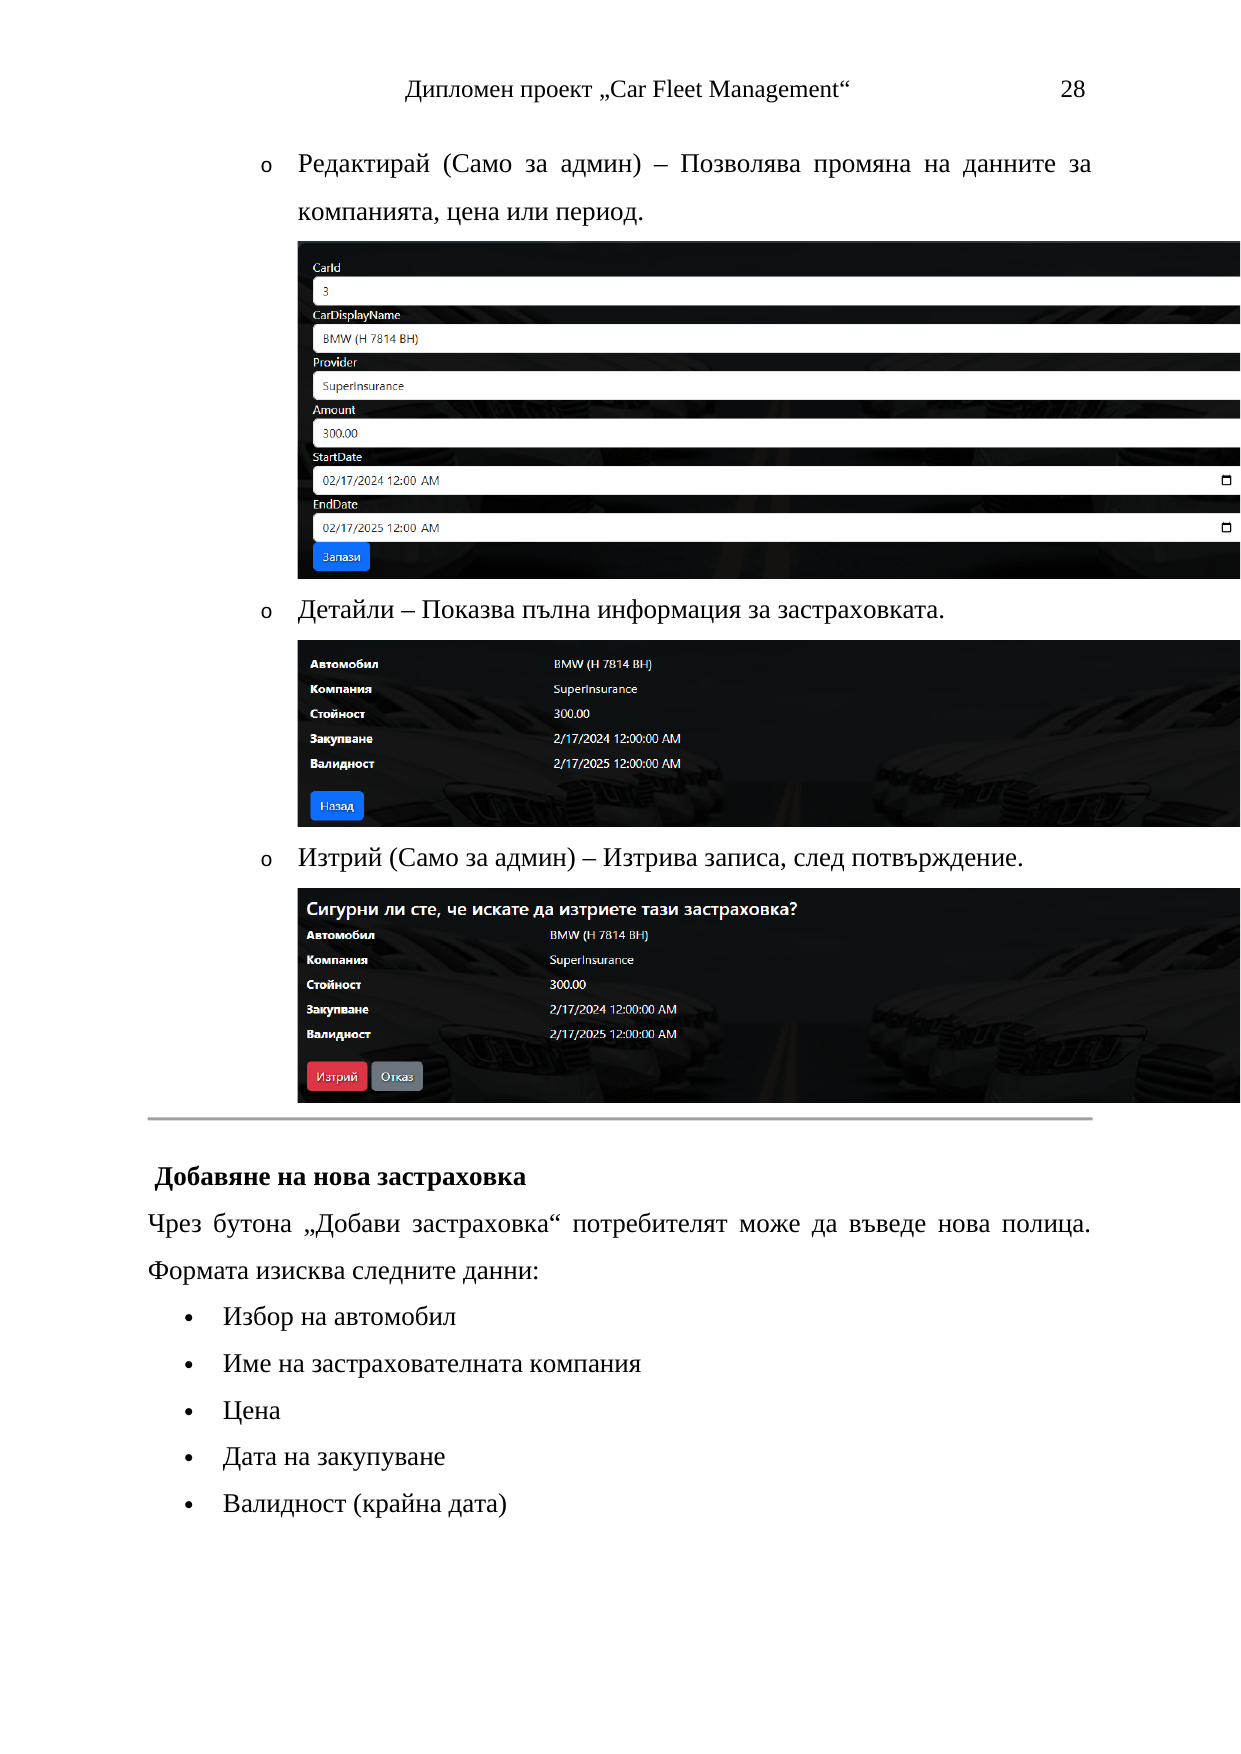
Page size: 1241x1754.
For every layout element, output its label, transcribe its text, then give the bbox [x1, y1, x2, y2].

list Име на застрахователната компания [185, 1347, 1093, 1378]
list Детайли – Показва пълна информация за застраховката. [260, 593, 1093, 625]
picture [297, 640, 1241, 827]
list Избор на автомобил [185, 1300, 1093, 1332]
picture [297, 888, 1241, 1103]
list Редактирай (Само за админ) – Позволява промяна на данните за компанията, цена или период. [260, 148, 1093, 226]
text Чрез бутона „Добави застраховка“ потребителят може да въведе нова полица. Формата изисква следните данни: [148, 1207, 1093, 1285]
list Изтрий (Само за админ) – Изтрива записа, след потвърждение. [260, 841, 1093, 872]
list Дата на закупуване [185, 1440, 1093, 1472]
list Валидност (крайна дата) [185, 1487, 1093, 1518]
text Добавяне на нова застраховка [148, 1160, 1093, 1192]
picture [297, 241, 1241, 579]
list Цена [185, 1394, 1093, 1425]
